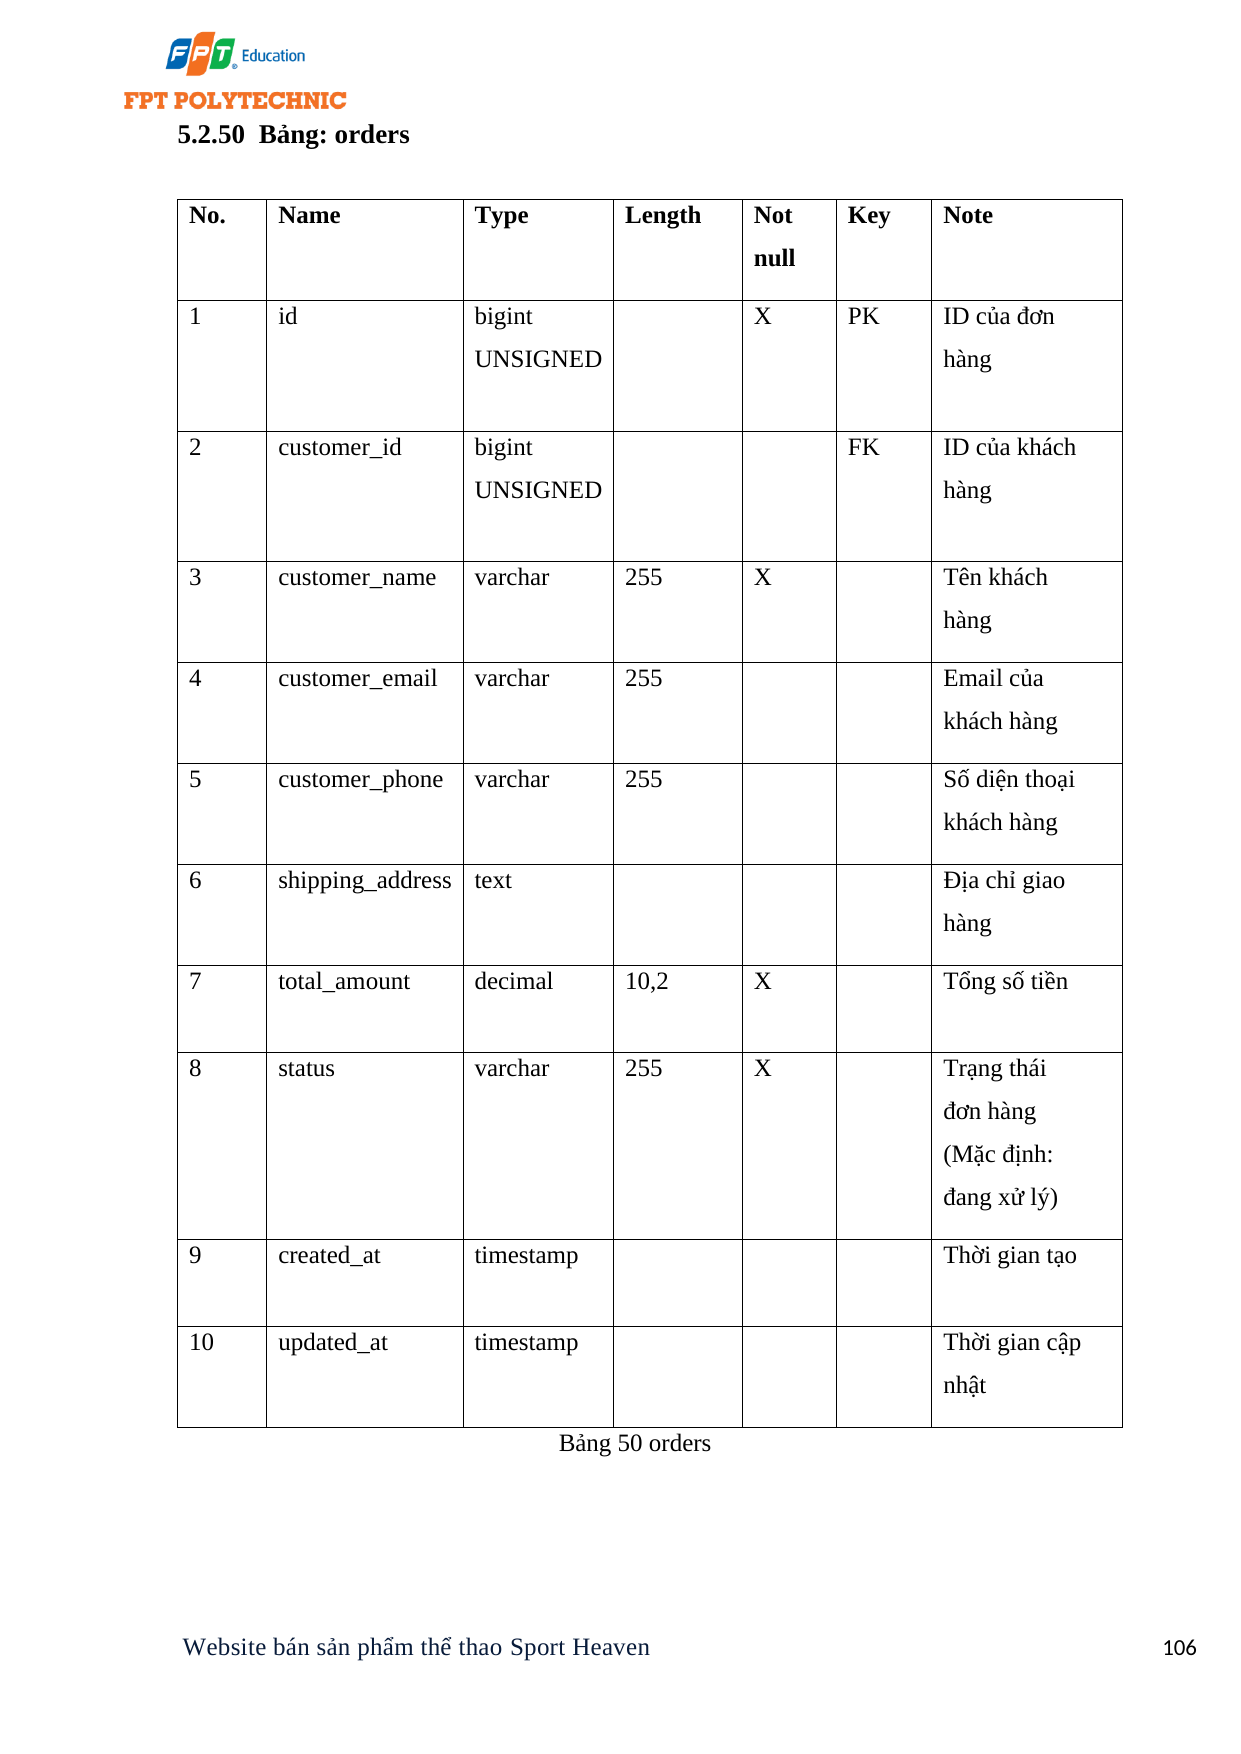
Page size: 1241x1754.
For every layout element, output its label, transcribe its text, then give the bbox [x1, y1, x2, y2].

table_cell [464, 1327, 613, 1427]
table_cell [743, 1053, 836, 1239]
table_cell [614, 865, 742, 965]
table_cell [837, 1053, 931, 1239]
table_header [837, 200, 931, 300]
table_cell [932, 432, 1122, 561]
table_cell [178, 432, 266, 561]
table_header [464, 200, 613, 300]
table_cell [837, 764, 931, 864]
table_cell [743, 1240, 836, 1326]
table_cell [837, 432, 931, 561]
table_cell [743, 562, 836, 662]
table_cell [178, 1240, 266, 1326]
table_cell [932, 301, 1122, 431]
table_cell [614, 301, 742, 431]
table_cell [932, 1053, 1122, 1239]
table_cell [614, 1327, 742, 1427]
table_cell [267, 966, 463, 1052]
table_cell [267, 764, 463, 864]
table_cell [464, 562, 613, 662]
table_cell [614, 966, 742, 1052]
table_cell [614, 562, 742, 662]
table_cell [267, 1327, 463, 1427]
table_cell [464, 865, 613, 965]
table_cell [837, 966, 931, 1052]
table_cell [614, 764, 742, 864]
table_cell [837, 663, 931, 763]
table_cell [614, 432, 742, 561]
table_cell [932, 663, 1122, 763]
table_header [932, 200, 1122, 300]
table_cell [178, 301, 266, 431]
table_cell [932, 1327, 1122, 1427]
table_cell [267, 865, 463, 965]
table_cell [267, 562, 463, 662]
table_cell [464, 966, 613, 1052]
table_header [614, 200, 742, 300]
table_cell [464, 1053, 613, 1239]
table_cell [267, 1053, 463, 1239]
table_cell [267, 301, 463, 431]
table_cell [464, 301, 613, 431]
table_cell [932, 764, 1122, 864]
picture [116, 24, 354, 116]
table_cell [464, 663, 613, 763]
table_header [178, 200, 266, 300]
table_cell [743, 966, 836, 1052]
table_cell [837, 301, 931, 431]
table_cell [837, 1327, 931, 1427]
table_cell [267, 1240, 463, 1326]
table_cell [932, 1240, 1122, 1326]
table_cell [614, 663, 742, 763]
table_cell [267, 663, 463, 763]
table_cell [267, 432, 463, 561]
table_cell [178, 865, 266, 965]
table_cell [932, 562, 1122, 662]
subtitle Bảng: orders [177, 118, 1092, 149]
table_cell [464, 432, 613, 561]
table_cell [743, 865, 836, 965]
text Bảng 50 orders [177, 1428, 1092, 1457]
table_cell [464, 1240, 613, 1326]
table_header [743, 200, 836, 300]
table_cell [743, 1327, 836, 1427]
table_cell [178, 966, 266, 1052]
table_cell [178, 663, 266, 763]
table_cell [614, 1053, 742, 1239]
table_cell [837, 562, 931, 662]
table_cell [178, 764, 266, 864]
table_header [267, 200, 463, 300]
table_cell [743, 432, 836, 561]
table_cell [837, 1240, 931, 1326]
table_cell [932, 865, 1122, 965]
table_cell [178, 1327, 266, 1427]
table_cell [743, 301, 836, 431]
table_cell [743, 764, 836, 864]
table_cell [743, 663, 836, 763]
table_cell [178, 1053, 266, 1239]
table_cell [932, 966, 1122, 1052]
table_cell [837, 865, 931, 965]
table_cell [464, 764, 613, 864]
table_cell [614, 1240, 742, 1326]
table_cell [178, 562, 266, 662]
